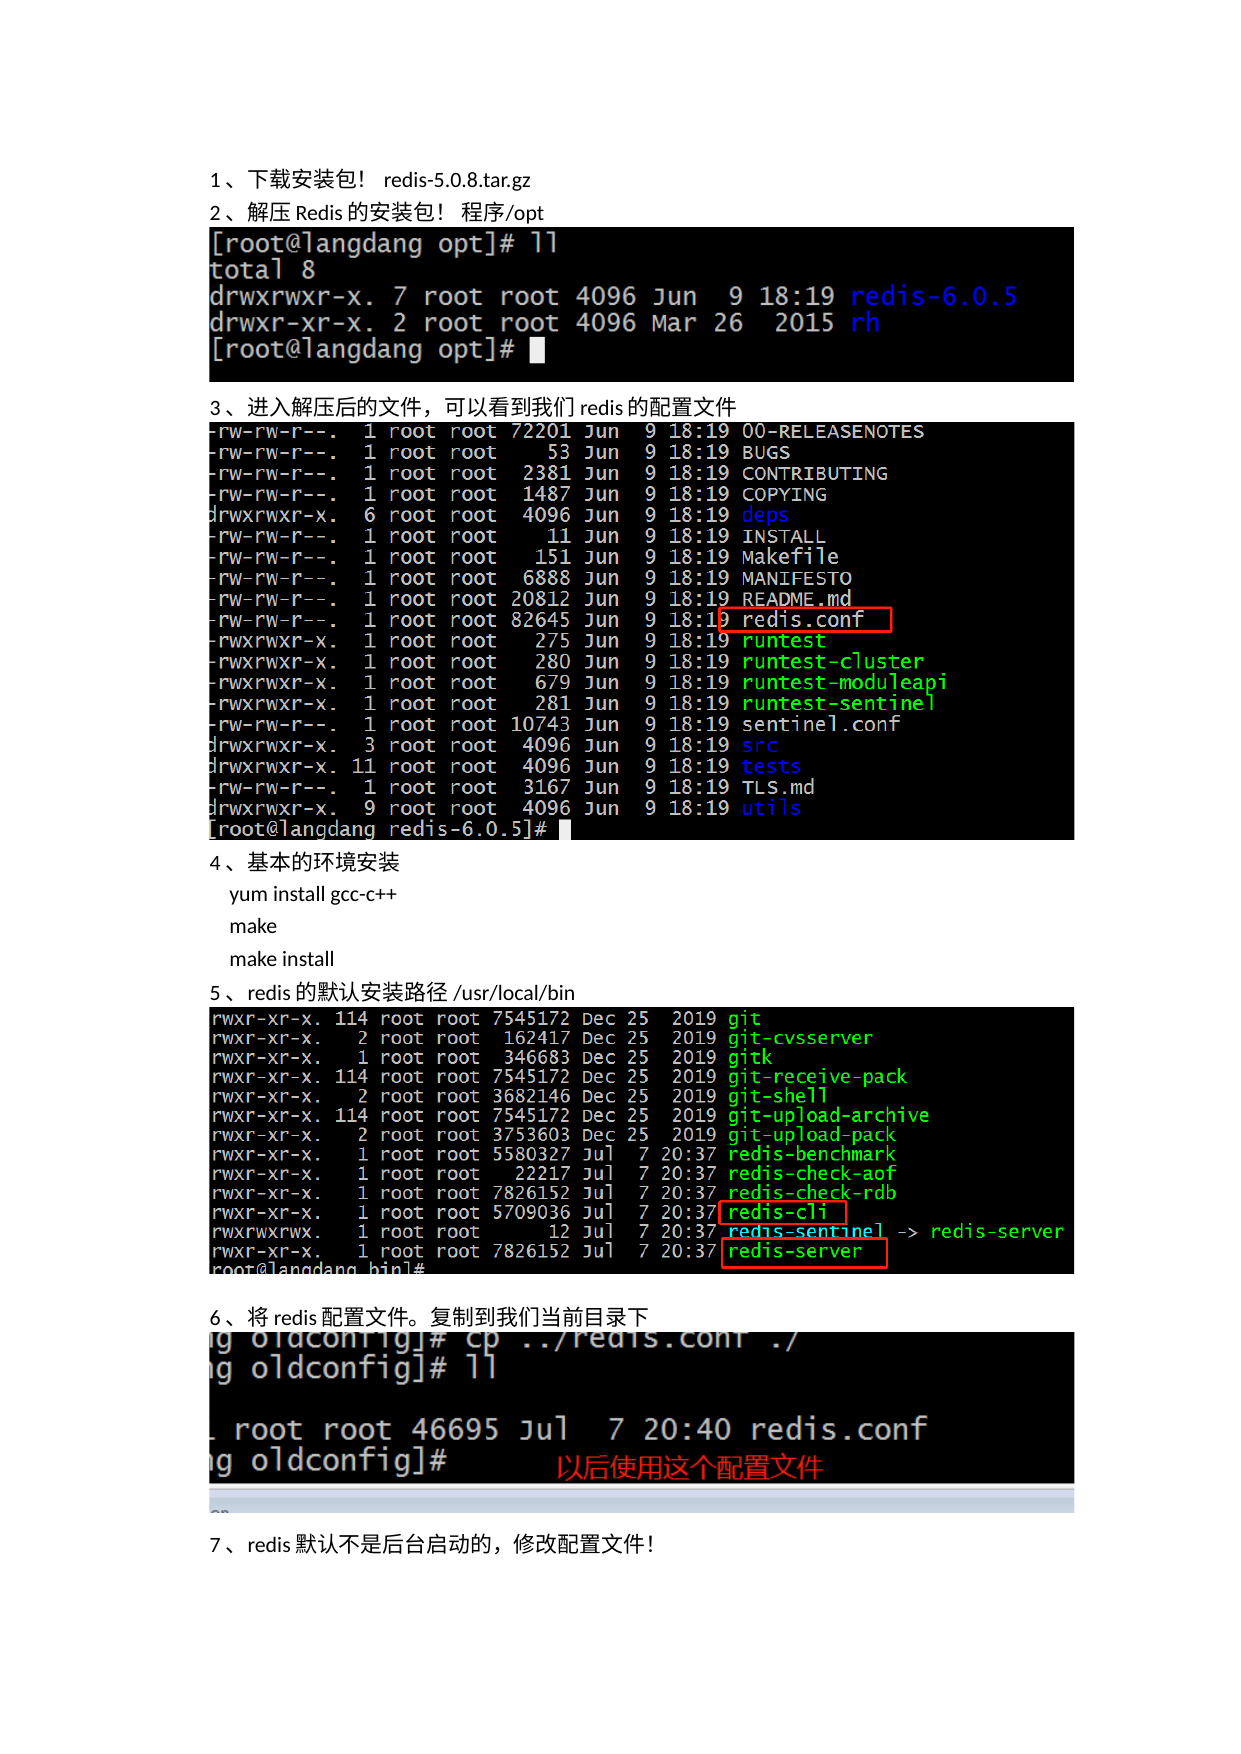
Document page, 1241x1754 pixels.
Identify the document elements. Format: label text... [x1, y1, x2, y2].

list 7 、redis默认不是后台启动的，修改配置文件！ [209, 1527, 1053, 1559]
picture [209, 422, 1075, 840]
picture [209, 227, 1074, 382]
list make install [209, 942, 1053, 974]
list yum install gcc-c++ [209, 877, 1053, 909]
list 5 、redis的默认安装路径 /usr/local/bin [209, 974, 1053, 1007]
list 4 、基本的环境安装 [209, 844, 1053, 877]
list 1 、下载安装包！ redis-5.0.8.tar.gz [209, 162, 1053, 194]
list make [209, 909, 1053, 942]
list 3 、进入解压后的文件，可以看到我们redis的配置文件 [209, 389, 1053, 422]
list 6 、将redis配置文件。复制到我们当前目录下 [209, 1299, 1053, 1332]
picture [209, 1007, 1075, 1274]
picture [209, 1332, 1075, 1513]
list 2 、解压Redis的安装包！ 程序/opt [209, 194, 1053, 227]
